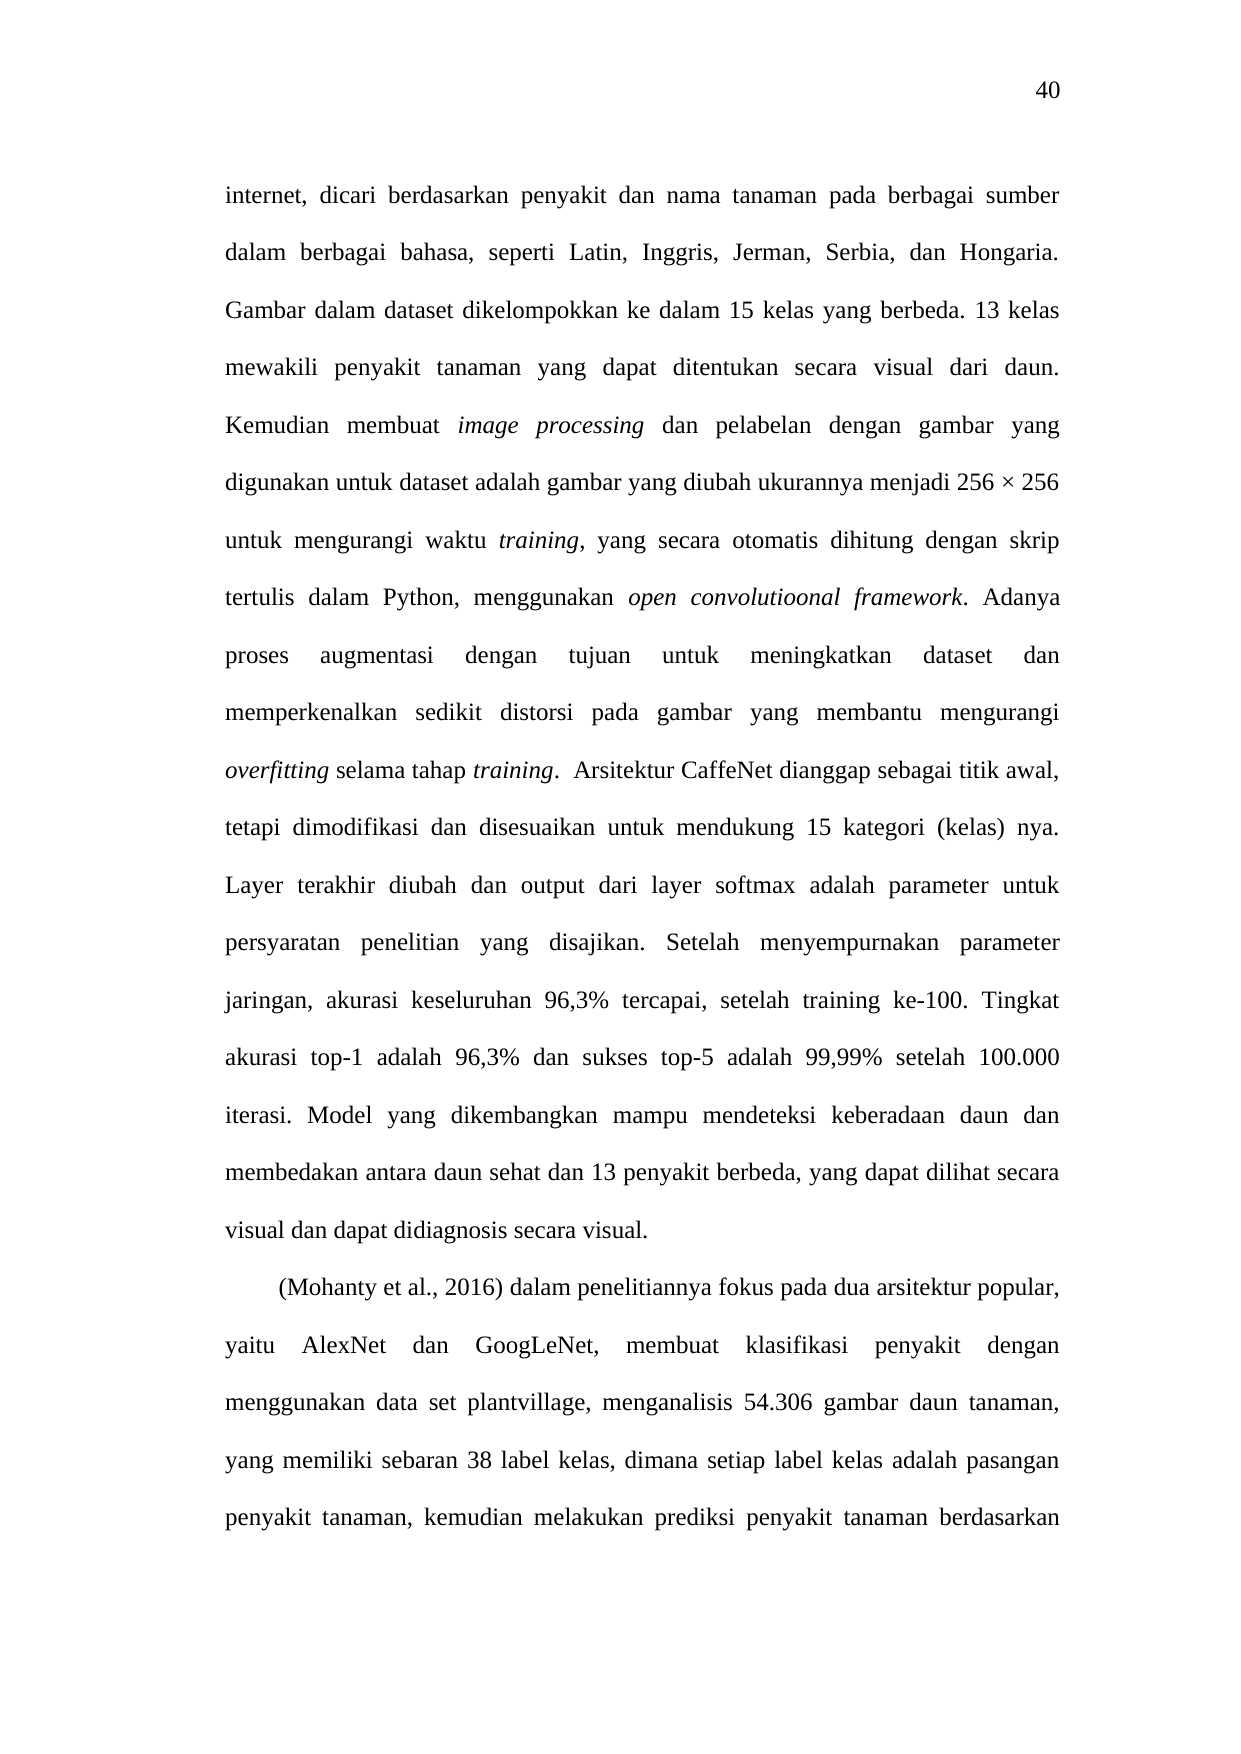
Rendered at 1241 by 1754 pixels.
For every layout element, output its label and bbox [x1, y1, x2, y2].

text [225, 180, 1060, 1244]
text [225, 1272, 1060, 1531]
